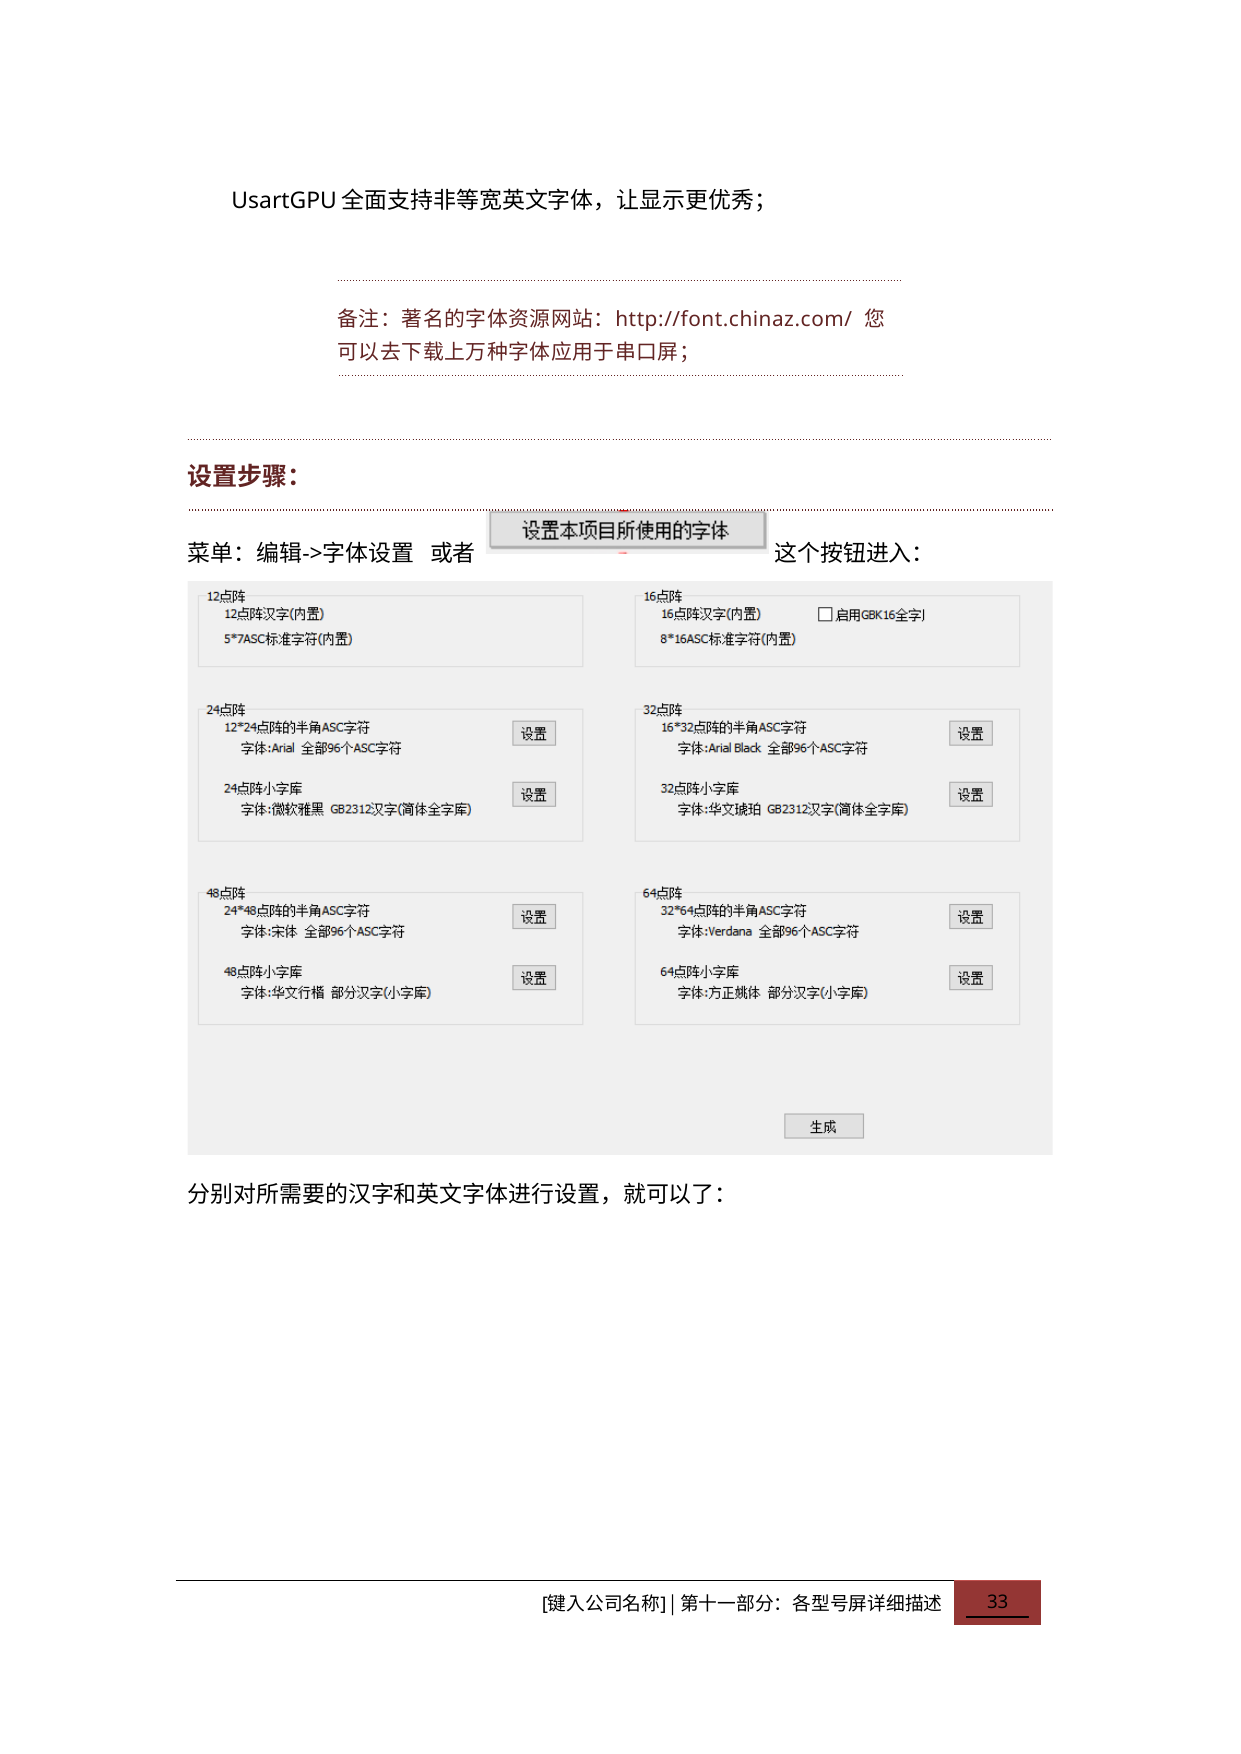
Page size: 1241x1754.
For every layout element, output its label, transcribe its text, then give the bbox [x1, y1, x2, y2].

subtitle 设置步骤： [187, 439, 1053, 511]
picture [485, 510, 769, 554]
text UsartGPU全面支持非等宽英文字体，让显示更优秀； [187, 166, 1053, 231]
text 菜单：编辑->字体设置 或者 这个按钮进入： [187, 511, 1053, 576]
picture [187, 581, 1053, 1155]
text 分别对所需要的汉字和英文字体进行设置，就可以了： [187, 1161, 1053, 1226]
text 备注：著名的字体资源网站：http://font.chinaz.com/ 您可以去下载上万种字体应用于串口屏； [337, 280, 903, 376]
